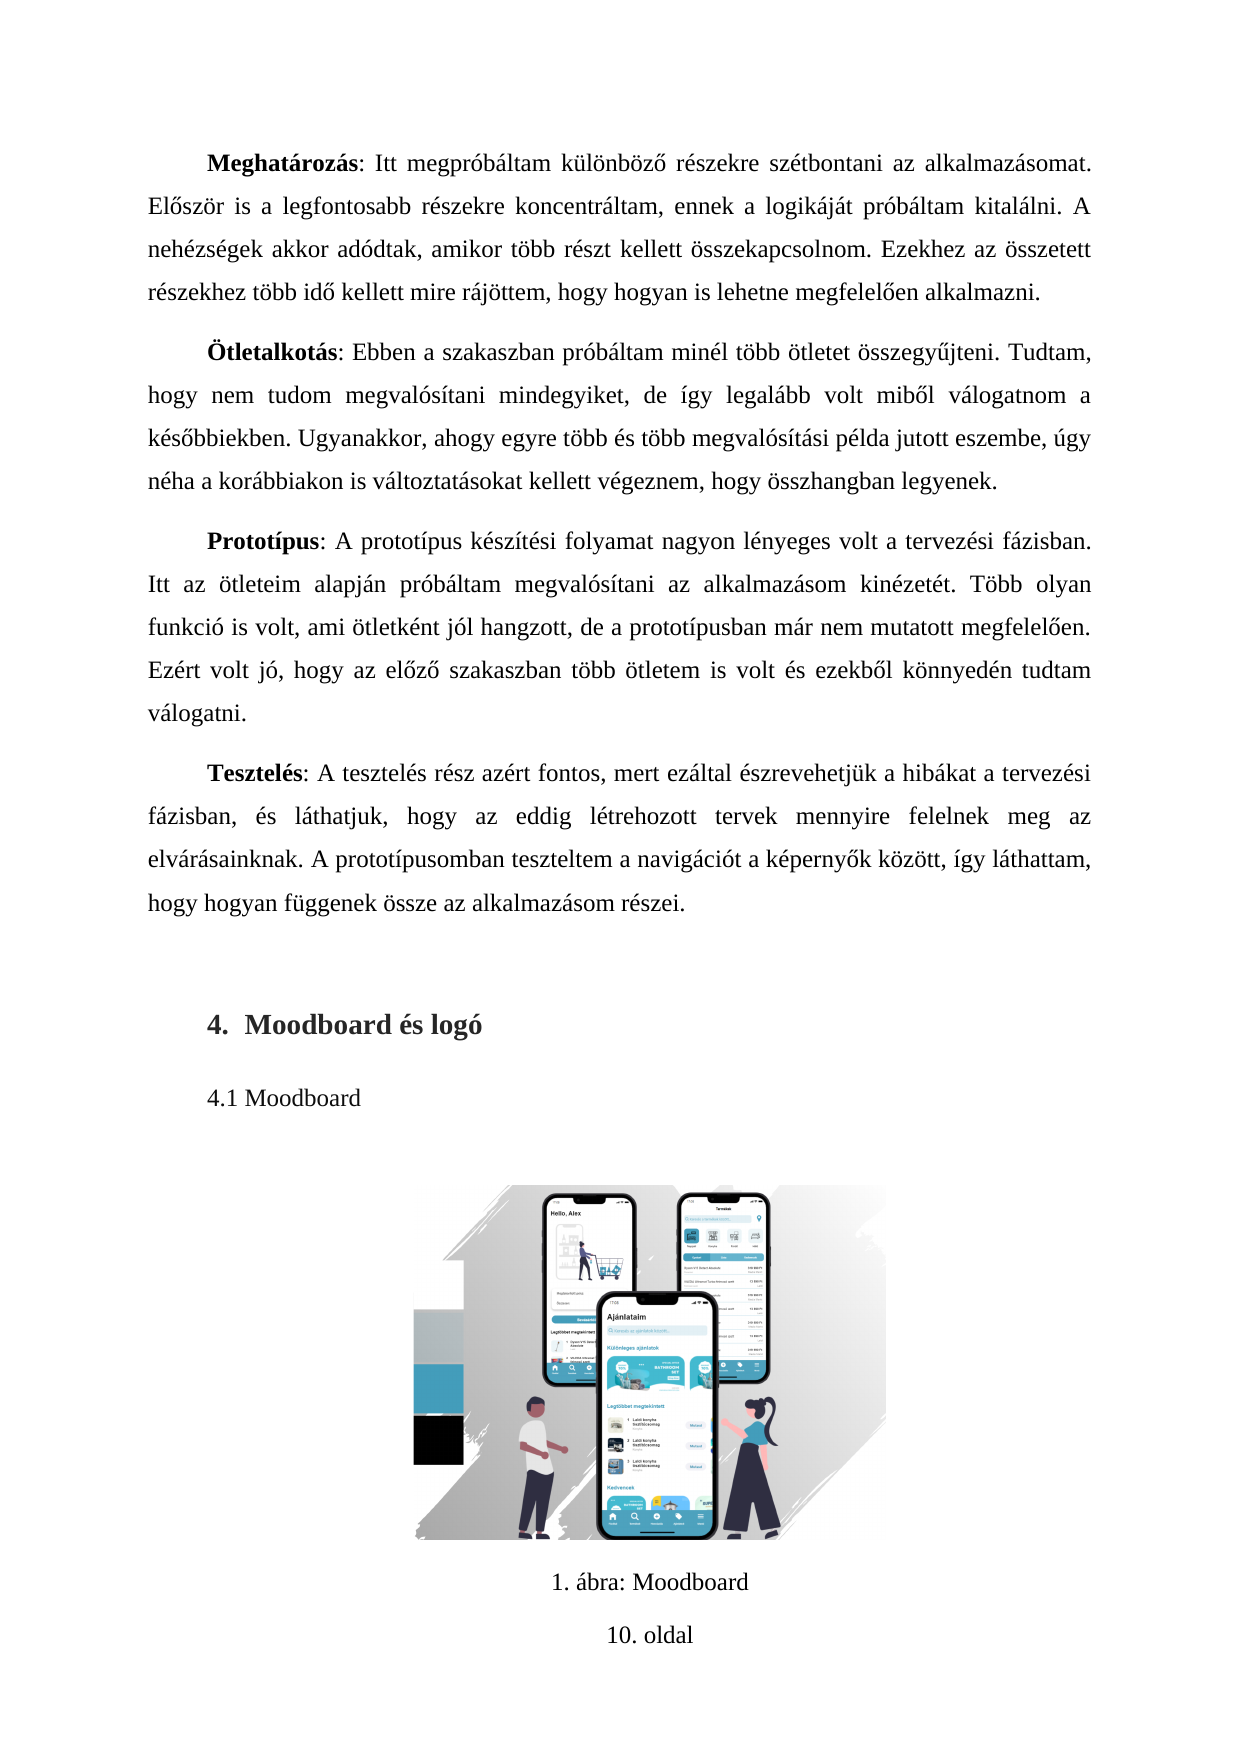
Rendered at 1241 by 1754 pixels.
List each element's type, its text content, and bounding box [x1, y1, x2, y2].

subtitle Moodboard és logó [207, 1007, 1092, 1041]
text Prototípus: A prototípus készítési folyamat nagyon lényeges volt a tervezési fázisban. Itt az ötleteim alapján próbáltam megvalósítani az alkalmazásom kinézetét. Több olyan funkció is volt, ami ötletként jól hangzott, de a prototípusban már nem mutatott megfelelően. Ezért volt jó, hogy az előző szakaszban több ötletem is volt és ezekből könnyedén tudtam válogatni. [148, 526, 1092, 727]
subtitle Moodboard [207, 1083, 1092, 1111]
text Tesztelés: A tesztelés rész azért fontos, mert ezáltal észrevehetjük a hibákat a tervezési fázisban, és láthatjuk, hogy az eddig létrehozott tervek mennyire felelnek meg az elvárásainknak. A prototípusomban teszteltem a navigációt a képernyők között, így láthattam, hogy hogyan függenek össze az alkalmazásom részei. [148, 758, 1092, 916]
picture [413, 1185, 886, 1540]
text Ötletalkotás: Ebben a szakaszban próbáltam minél több ötletet összegyűjteni. Tudtam, hogy nem tudom megvalósítani mindegyiket, de így legalább volt miből válogatnom a későbbiekben. Ugyanakkor, ahogy egyre több és több megvalósítási példa jutott eszembe, úgy néha a korábbiakon is változtatásokat kellett végeznem, hogy összhangban legyenek. [148, 337, 1092, 495]
text Meghatározás: Itt megpróbáltam különböző részekre szétbontani az alkalmazásomat. Először is a legfontosabb részekre koncentráltam, ennek a logikáját próbáltam kitalálni. A nehézségek akkor adódtak, amikor több részt kellett összekapcsolnom. Ezekhez az összetett részekhez több idő kellett mire rájöttem, hogy hogyan is lehetne megfelelően alkalmazni. [148, 148, 1092, 306]
